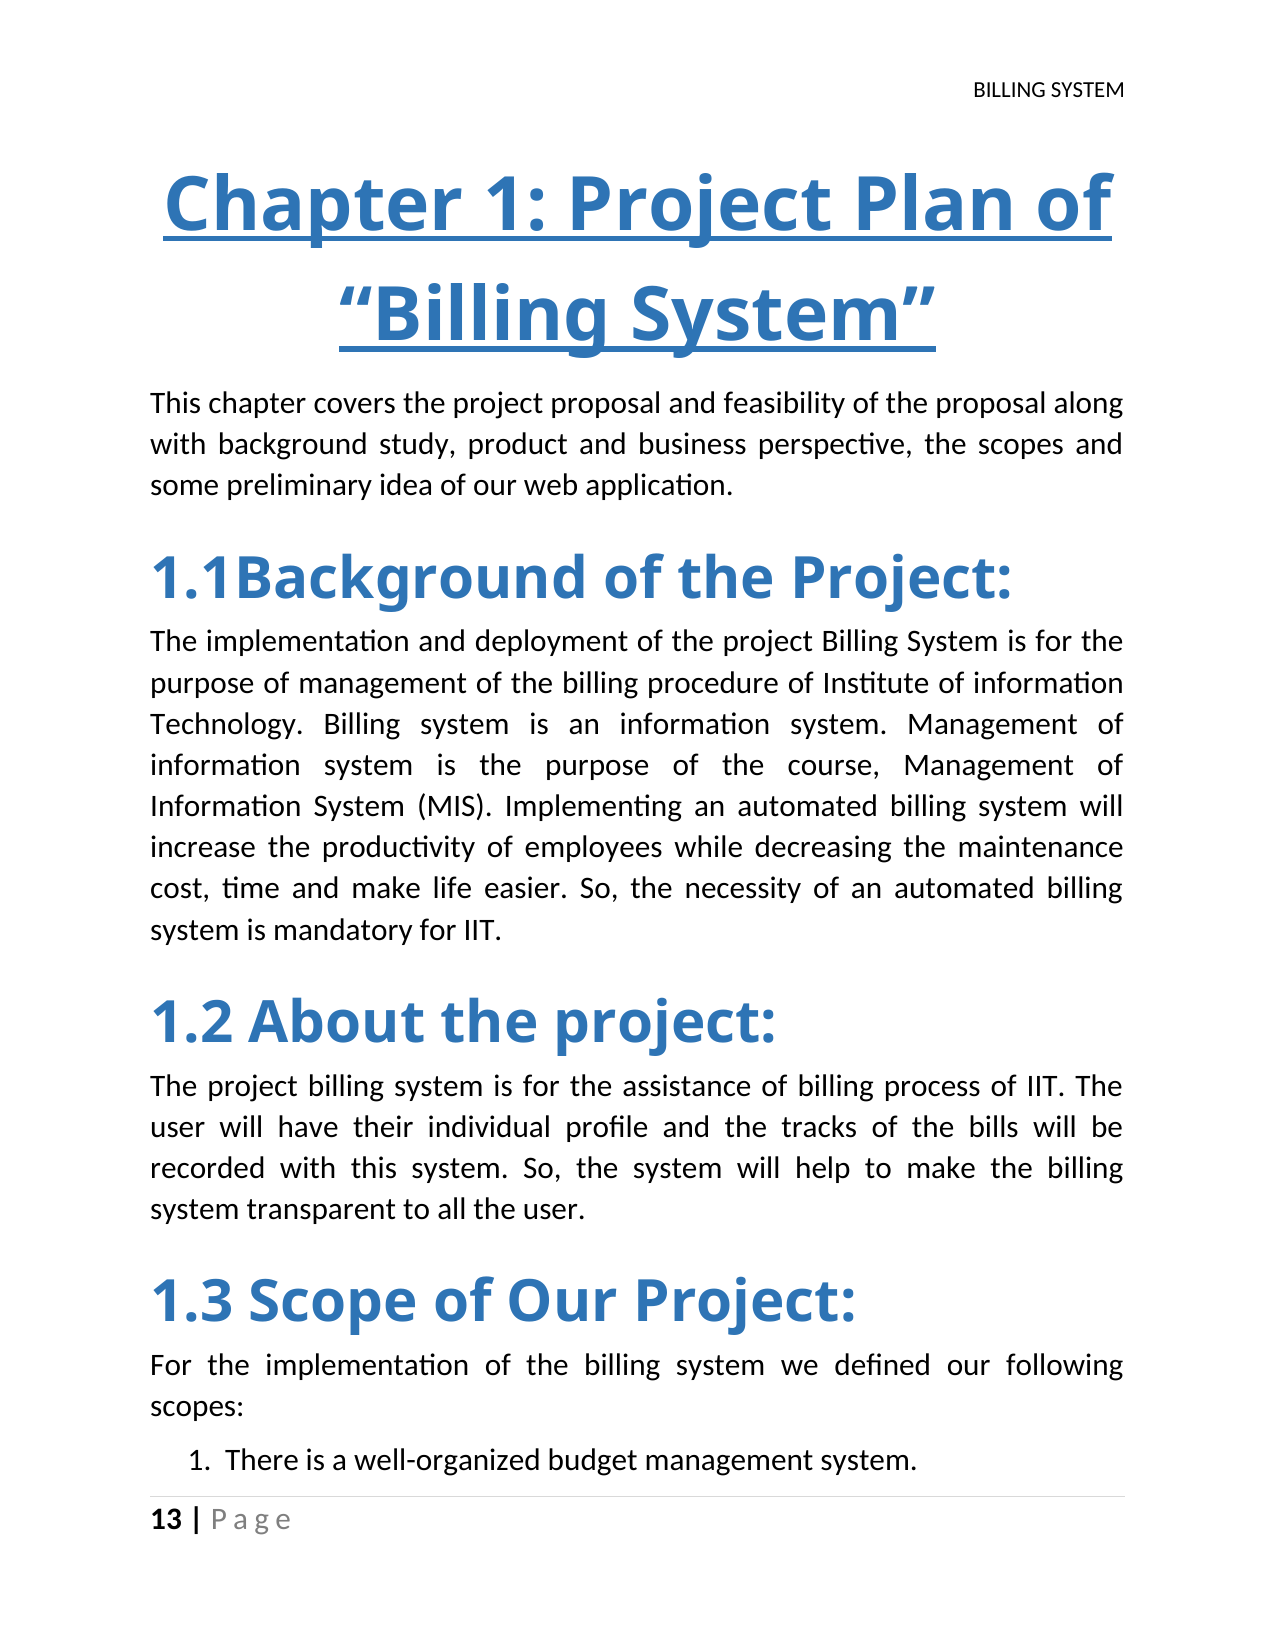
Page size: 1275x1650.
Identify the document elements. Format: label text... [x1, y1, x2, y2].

list There is a well-organized budget management system. [187, 1440, 1125, 1478]
text The implementation and deployment of the project Billing System is for the purpose of management of the billing procedure of Institute of information Technology. Billing system is an information system. Management of information system is the purpose of the course, Management of Information System (MIS). Implementing an automated billing system will increase the productivity of employees while decreasing the maintenance cost, time and make life easier. So, the necessity of an automated billing system is mandatory for IIT. [150, 622, 1125, 948]
subtitle 1.3 Scope of Our Project: [150, 1259, 1125, 1339]
text The project billing system is for the assistance of billing process of IIT. The user will have their individual profile and the tracks of the bills will be recorded with this system. So, the system will help to make the billing system transparent to all the user. [150, 1066, 1125, 1227]
text This chapter covers the project proposal and feasibility of the proposal along with background study, product and business perspective, the scopes and some preliminary idea of our web application. [150, 383, 1125, 503]
subtitle Background of the Project: [150, 536, 1125, 615]
text For the implementation of the billing system we defined our following scopes: [150, 1345, 1125, 1424]
subtitle 1.2 About the project: [150, 980, 1125, 1059]
subtitle Chapter 1: Project Plan of “Billing System” [150, 150, 1125, 362]
